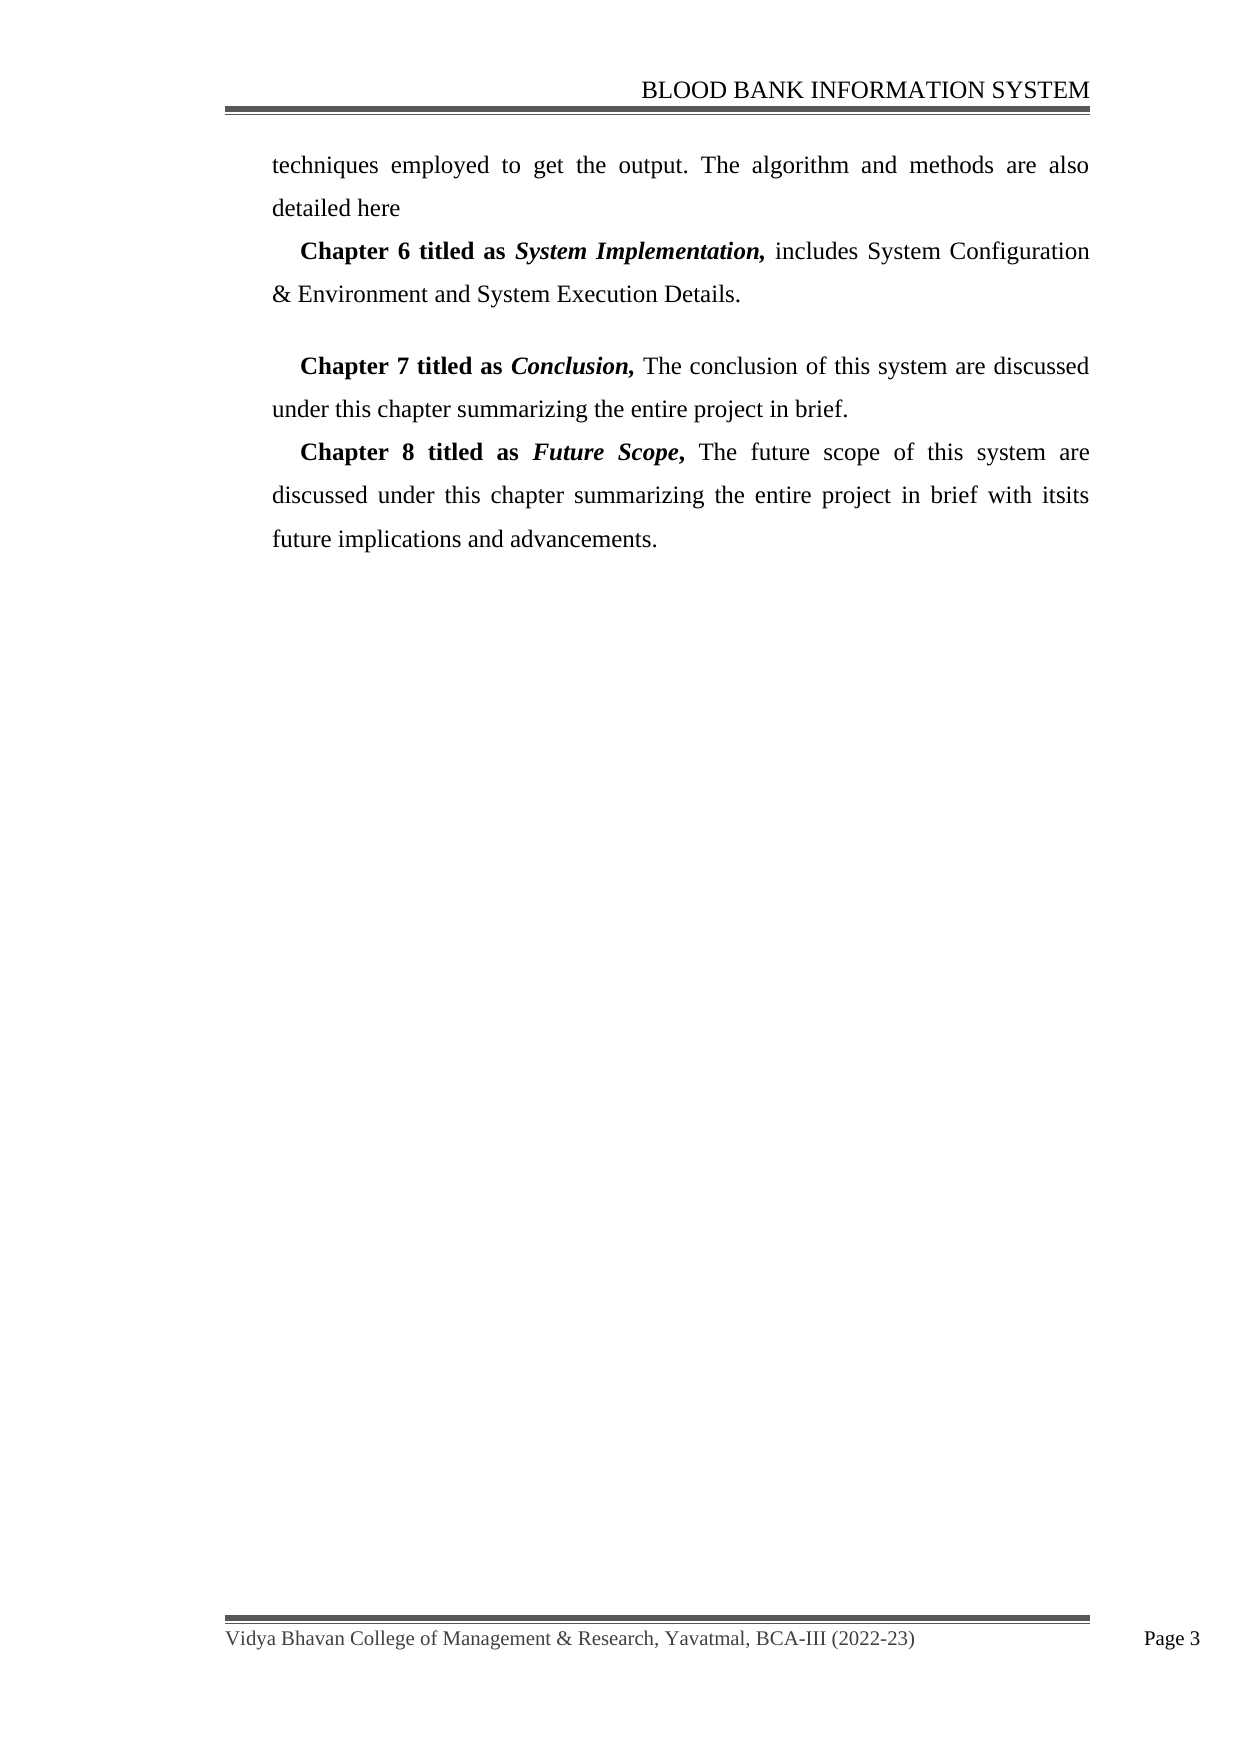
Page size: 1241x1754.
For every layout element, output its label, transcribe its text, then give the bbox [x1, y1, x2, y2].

list Chapter 8 titled as Future Scope, The future scope of this system are discussed under this chapter summarizing the entire project in brief with itsits future implications and advancements. [272, 437, 1090, 552]
list Chapter 7 titled as Conclusion, The conclusion of this system are discussed under this chapter summarizing the entire project in brief. [272, 351, 1090, 423]
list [272, 150, 1090, 222]
list Chapter 6 titled as System Implementation, includes System Configuration & Environment and System Execution Details. [272, 236, 1090, 308]
